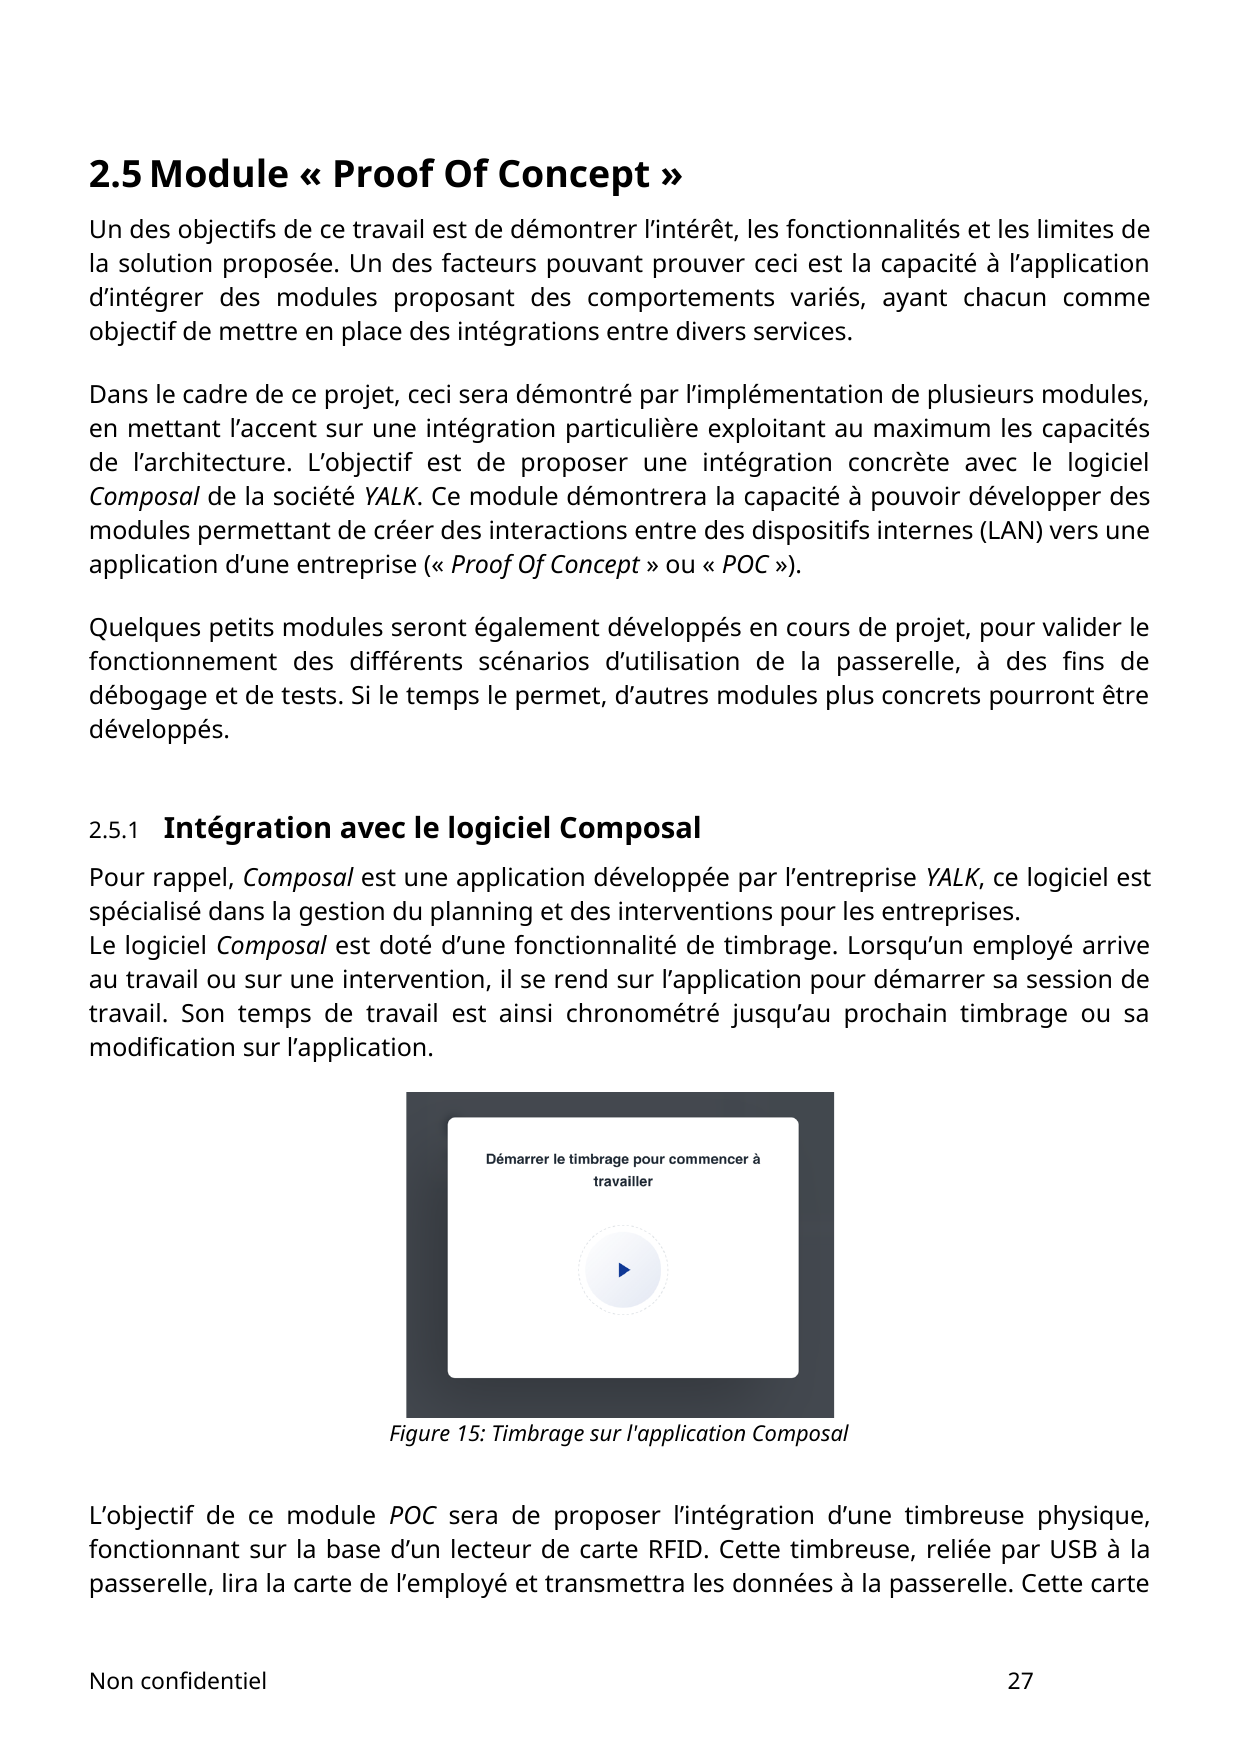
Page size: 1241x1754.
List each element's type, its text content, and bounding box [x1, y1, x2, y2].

text Dans le cadre de ce projet, ceci sera démontré par l’implémentation de plusieurs modules, en mettant l’accent sur une intégration particulière exploitant au maximum les capacités de l’architecture. L’objectif est de proposer une intégration concrète avec le logiciel Composal de la société YALK. Ce module démontrera la capacité à pouvoir développer des modules permettant de créer des interactions entre des dispositifs internes (LAN) vers une application d’une entreprise (« Proof Of Concept » ou « POC »). [89, 376, 1152, 581]
text Quelques petits modules seront également développés en cours de projet, pour valider le fonctionnement des différents scénarios d’utilisation de la passerelle, à des fins de débogage et de tests. Si le temps le permet, d’autres modules plus concrets pourront être développés. [89, 609, 1152, 746]
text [89, 1497, 1152, 1599]
text Figure 15: Timbrage sur l'application Composal [89, 1418, 1152, 1448]
text Un des objectifs de ce travail est de démontrer l’intérêt, les fonctionnalités et les limites de la solution proposée. Un des facteurs pouvant prouver ceci est la capacité à l’application d’intégrer des modules proposant des comportements variés, ayant chacun comme objectif de mettre en place des intégrations entre divers services. [89, 211, 1152, 347]
text Le logiciel Composal est doté d’une fonctionnalité de timbrage. Lorsqu’un employé arrive au travail ou sur une intervention, il se rend sur l’application pour démarrer sa session de travail. Son temps de travail est ainsi chronométré jusqu’au prochain timbrage ou sa modification sur l’application. [89, 928, 1152, 1064]
subtitle Module « Proof Of Concept » [89, 148, 1152, 199]
text Pour rappel, Composal est une application développée par l’entreprise YALK, ce logiciel est spécialisé dans la gestion du planning et des interventions pour les entreprises. [89, 859, 1152, 928]
picture [406, 1092, 835, 1418]
subtitle Intégration avec le logiciel Composal [89, 807, 1152, 847]
